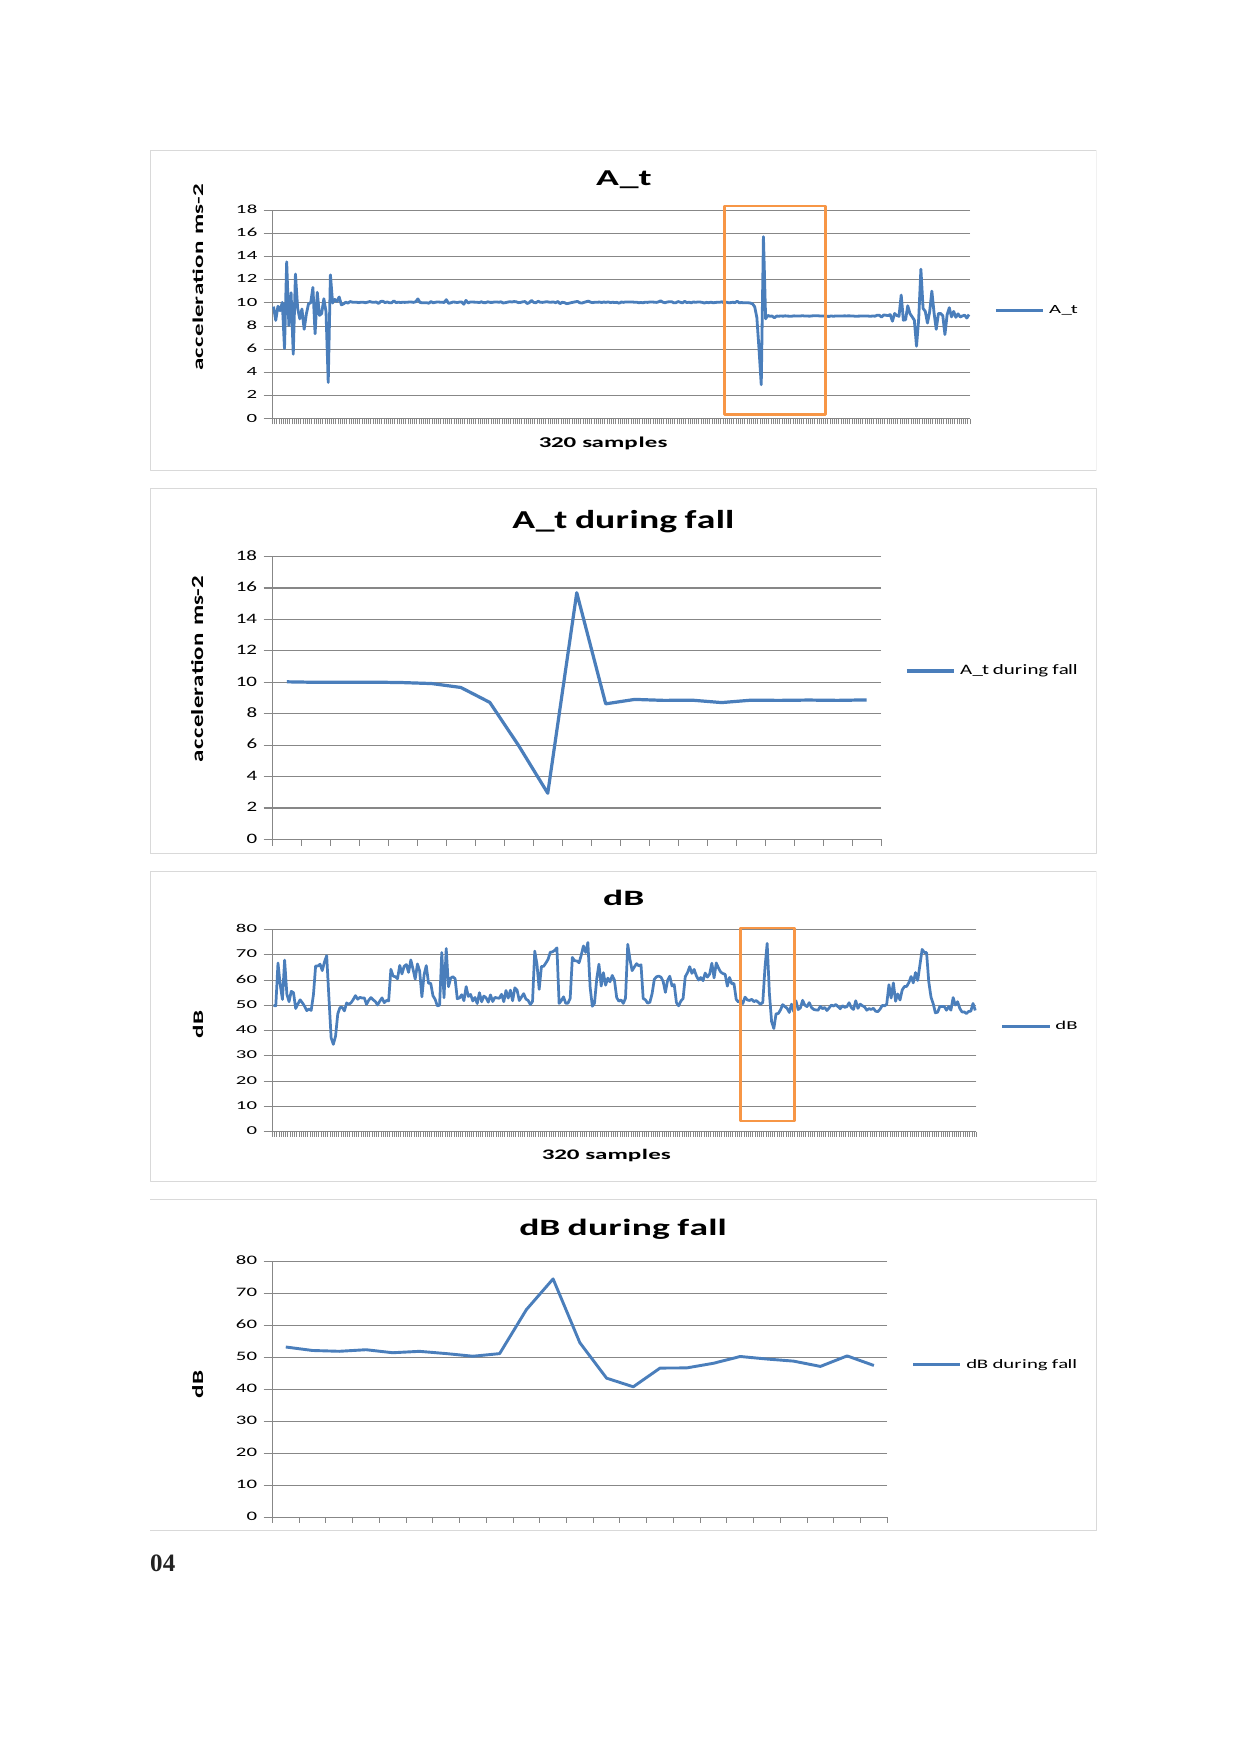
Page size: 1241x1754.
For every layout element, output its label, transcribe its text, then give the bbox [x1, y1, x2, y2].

text 04 [150, 1548, 1090, 1577]
